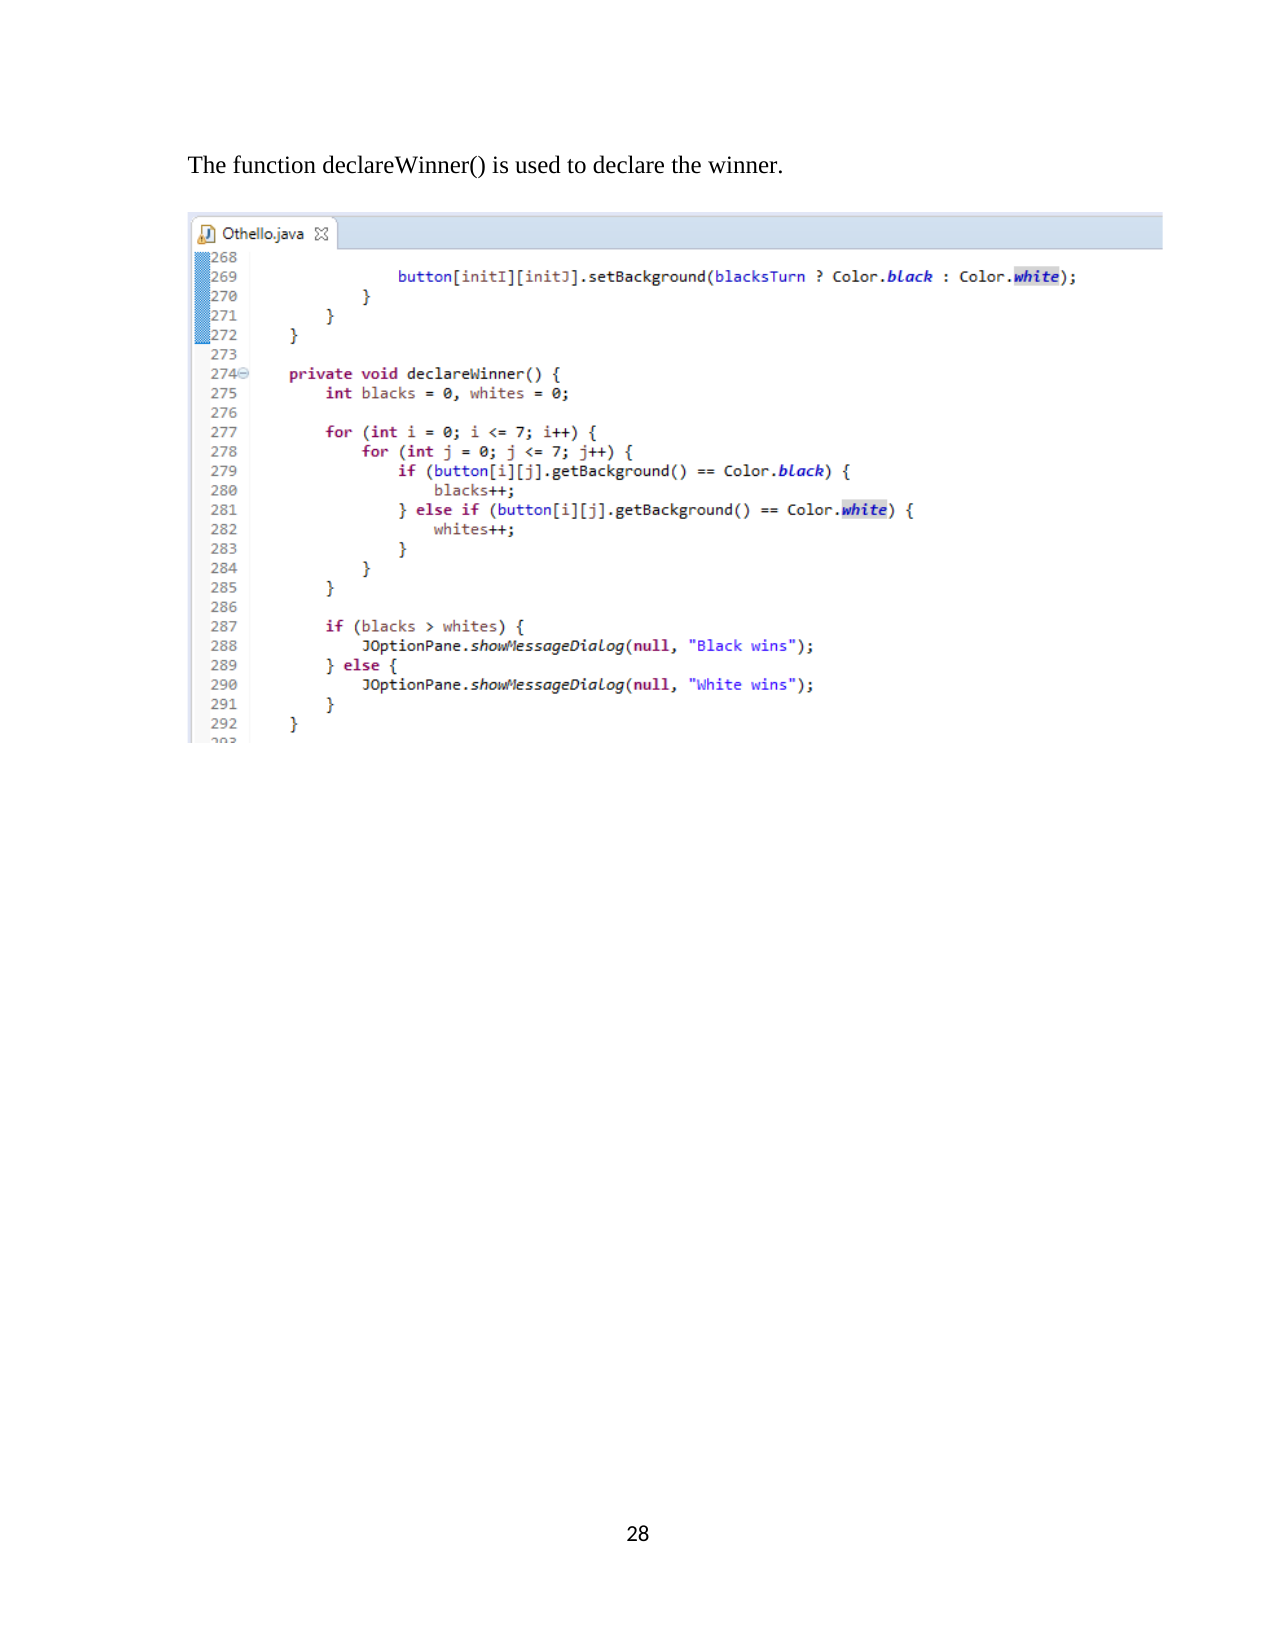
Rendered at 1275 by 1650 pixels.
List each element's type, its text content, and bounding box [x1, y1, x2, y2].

text The function declareWinner() is used to declare the winner. [187, 150, 1125, 179]
picture [187, 212, 1163, 743]
